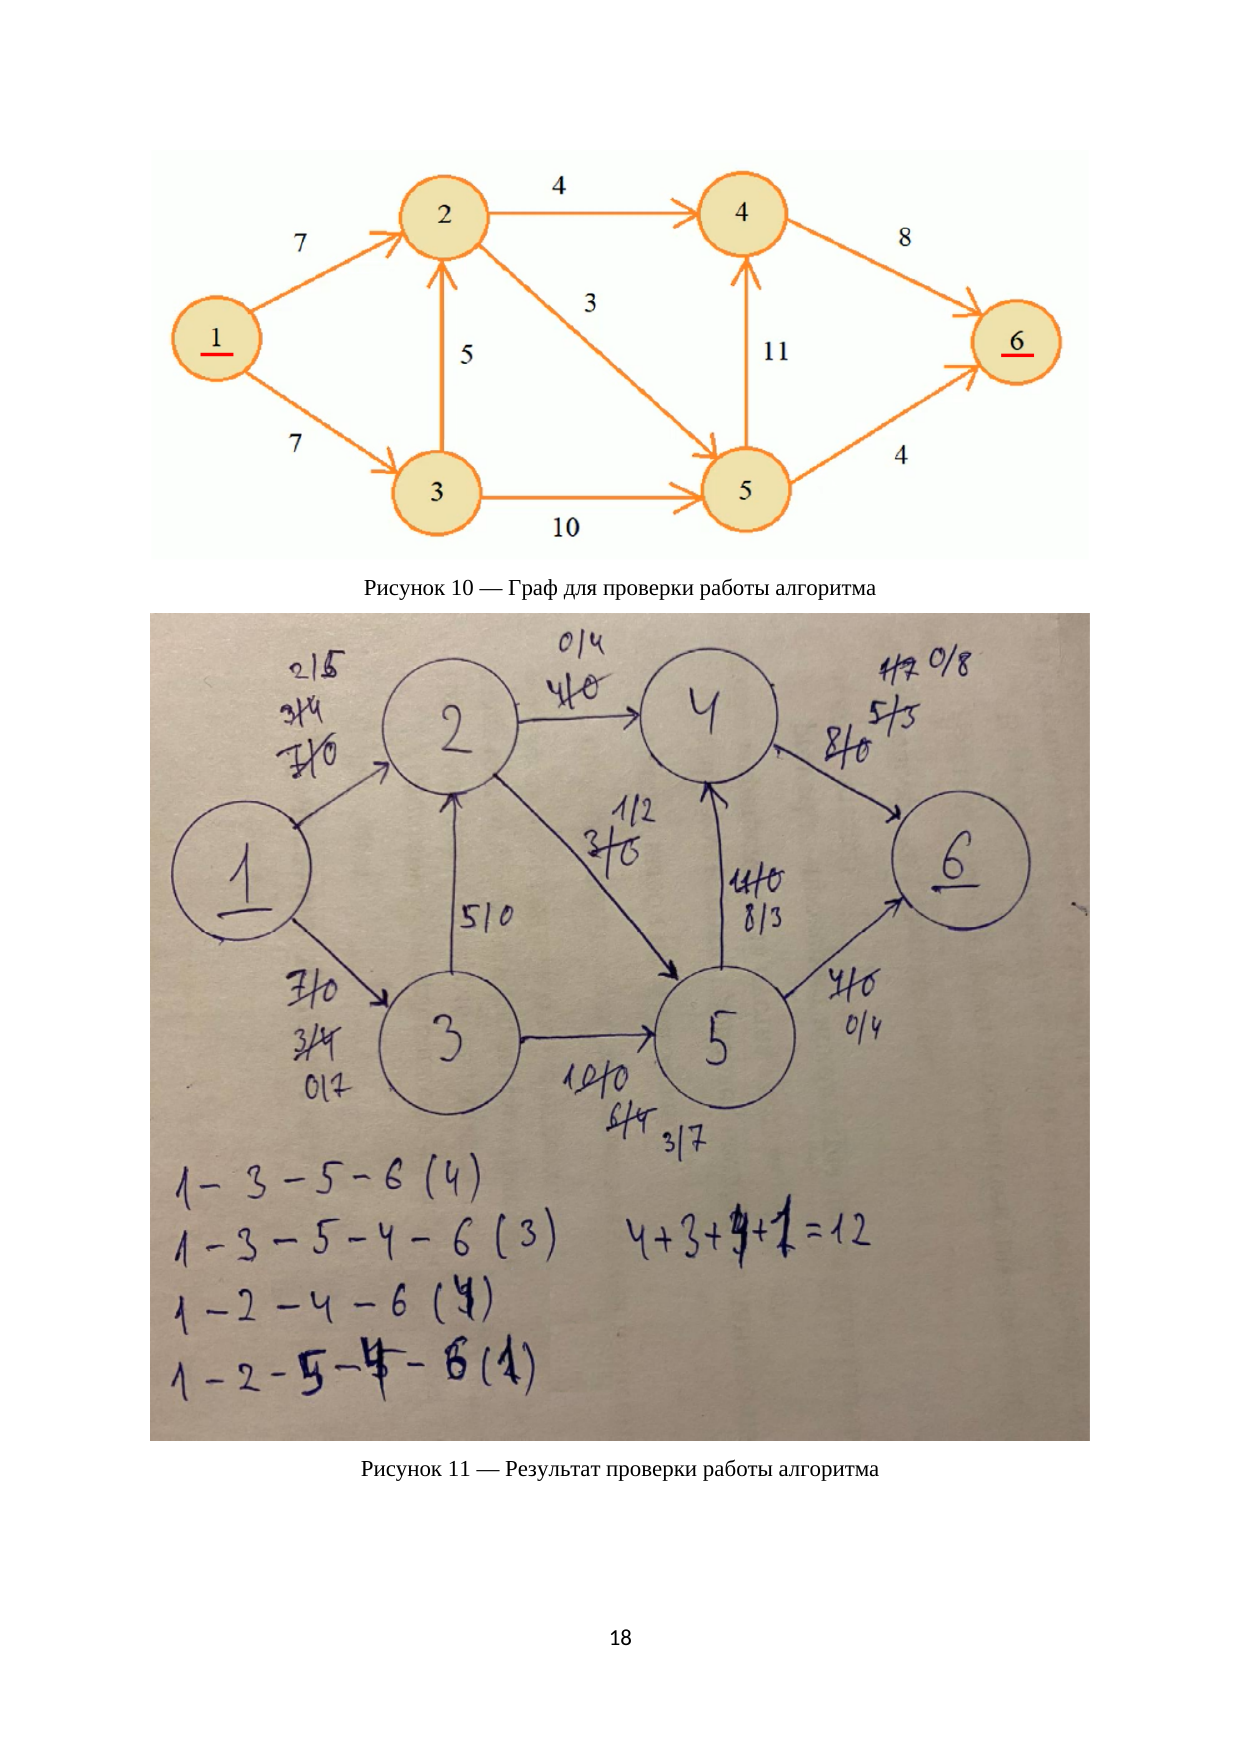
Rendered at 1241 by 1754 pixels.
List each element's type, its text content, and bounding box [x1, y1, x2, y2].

text Рисунок 11 — Результат проверки работы алгоритма [150, 1455, 1090, 1481]
text Рисунок 10 — Граф для проверки работы алгоритма [150, 574, 1090, 600]
